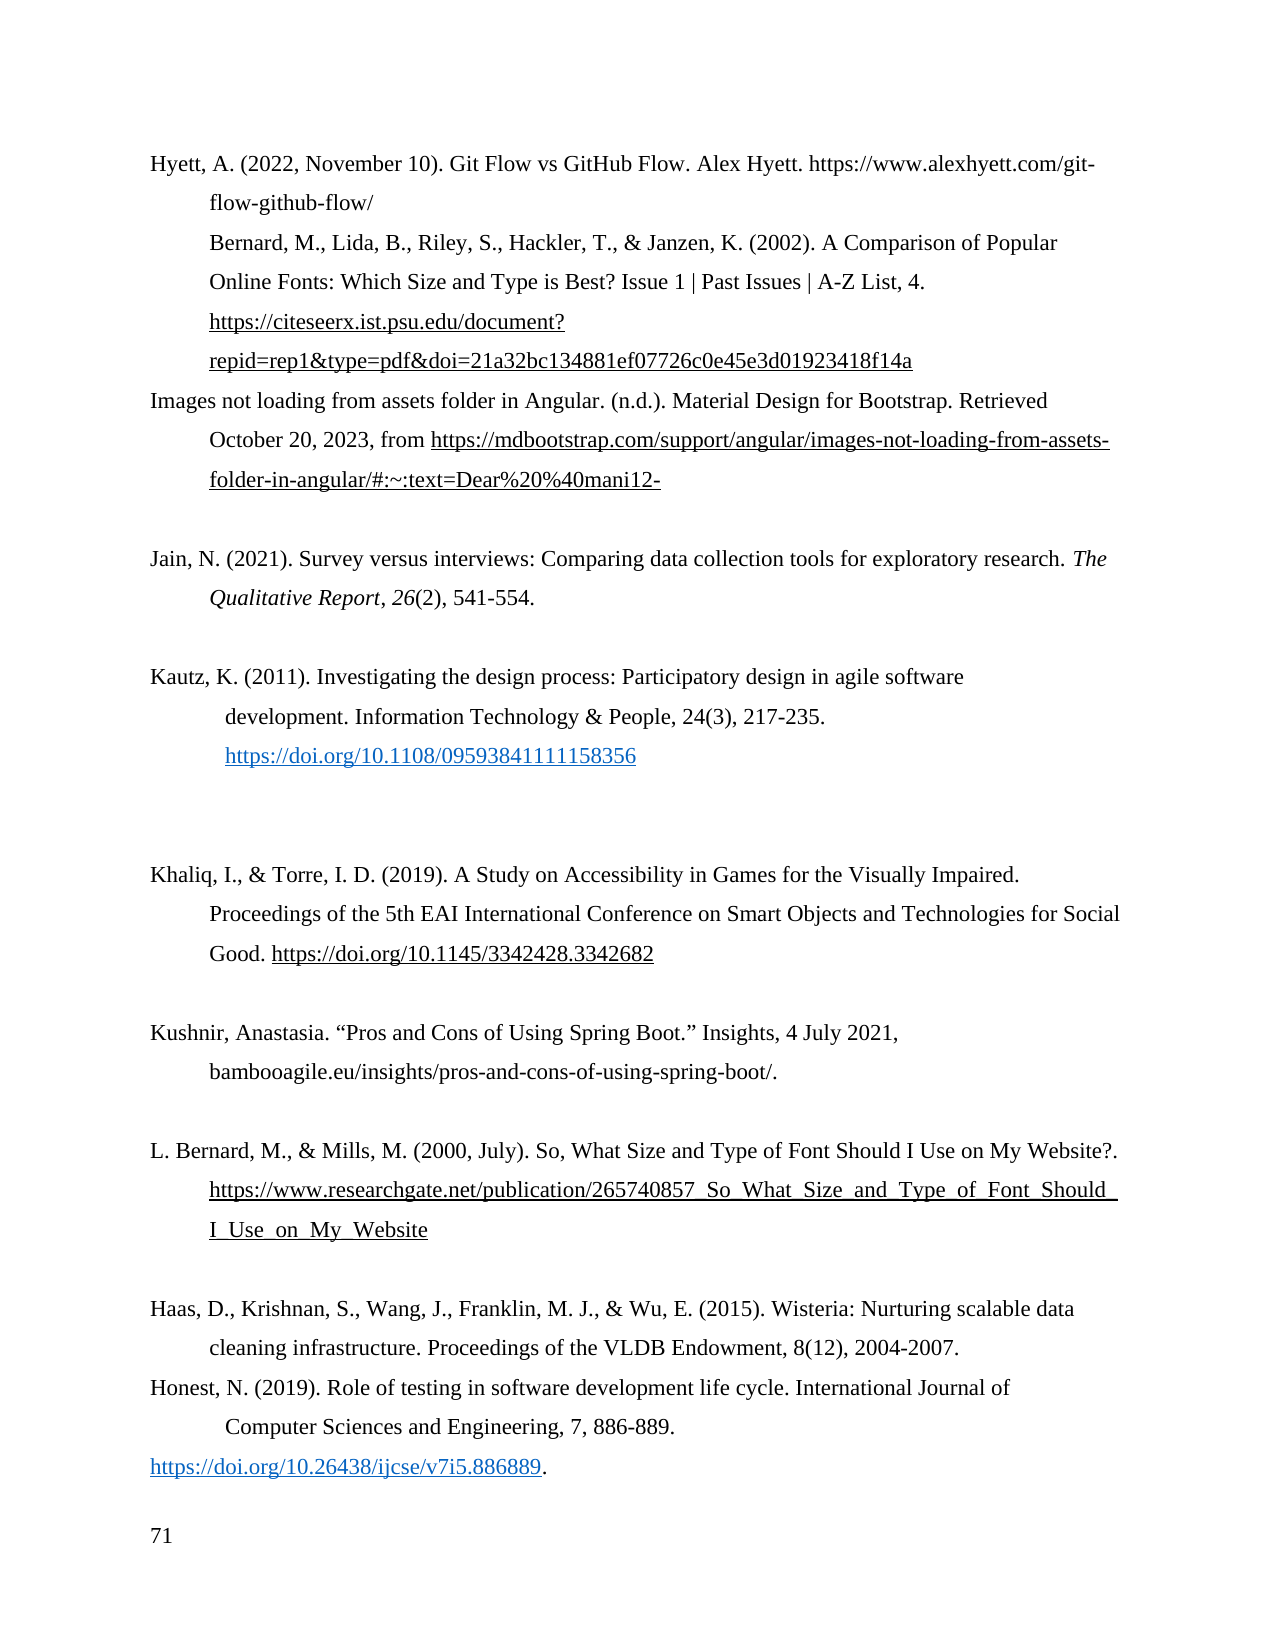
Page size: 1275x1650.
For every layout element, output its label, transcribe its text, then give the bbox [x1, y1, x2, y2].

text Hyett, A. (2022, November 10). Git Flow vs GitHub Flow. Alex Hyett. https://www.alexhyett.com/git-flow-github-flow/ [150, 150, 1125, 216]
text Jain, N. (2021). Survey versus interviews: Comparing data collection tools for exploratory research. The Qualitative Report, 26(2), 541-554. [150, 545, 1125, 611]
text L. Bernard, M., & Mills, M. (2000, July). So, What Size and Type of Font Should I Use on My Website?. https://www.researchgate.net/publication/265740857_So_What_Size_and_Type_of_Font_Should_I_Use_on_My_Website [150, 1137, 1125, 1242]
text Haas, D., Krishnan, S., Wang, J., Franklin, M. J., & Wu, E. (2015). Wisteria: Nurturing scalable data cleaning infrastructure. Proceedings of the VLDB Endowment, 8(12), 2004-2007. [150, 1295, 1125, 1361]
text https://doi.org/10.26438/ijcse/v7i5.886889. [150, 1453, 1125, 1479]
text Kautz, K. (2011). Investigating the design process: Participatory design in agile software development. Information Technology & People, 24(3), 217-235. https://doi.org/10.1108/09593841111158356 [150, 663, 1125, 768]
text Honest, N. (2019). Role of testing in software development life cycle. International Journal of Computer Sciences and Engineering, 7, 886-889. [150, 1374, 1125, 1440]
text Bernard, M., Lida, B., Riley, S., Hackler, T., & Janzen, K. (2002). A Comparison of Popular Online Fonts: Which Size and Type is Best? Issue 1 | Past Issues | A-Z List, 4. https://citeseerx.ist.psu.edu/document?repid=rep1&type=pdf&doi=21a32bc134881ef07726c0e45e3d01923418f14a [150, 229, 1125, 374]
text Images not loading from assets folder in Angular. (n.d.). Material Design for Bootstrap. Retrieved October 20, 2023, from https://mdbootstrap.com/support/angular/images-not-loading-from-assets-folder-in-angular/#:~:text=Dear%20%40mani12- [150, 387, 1125, 492]
text Kushnir, Anastasia. “Pros and Cons of Using Spring Boot.” Insights, 4 July 2021, bambooagile.eu/insights/pros-and-cons-of-using-spring-boot/. [150, 1018, 1125, 1084]
text Khaliq, I., & Torre, I. D. (2019). A Study on Accessibility in Games for the Visually Impaired. Proceedings of the 5th EAI International Conference on Smart Objects and Technologies for Social Good. https://doi.org/10.1145/3342428.3342682 [150, 861, 1125, 966]
